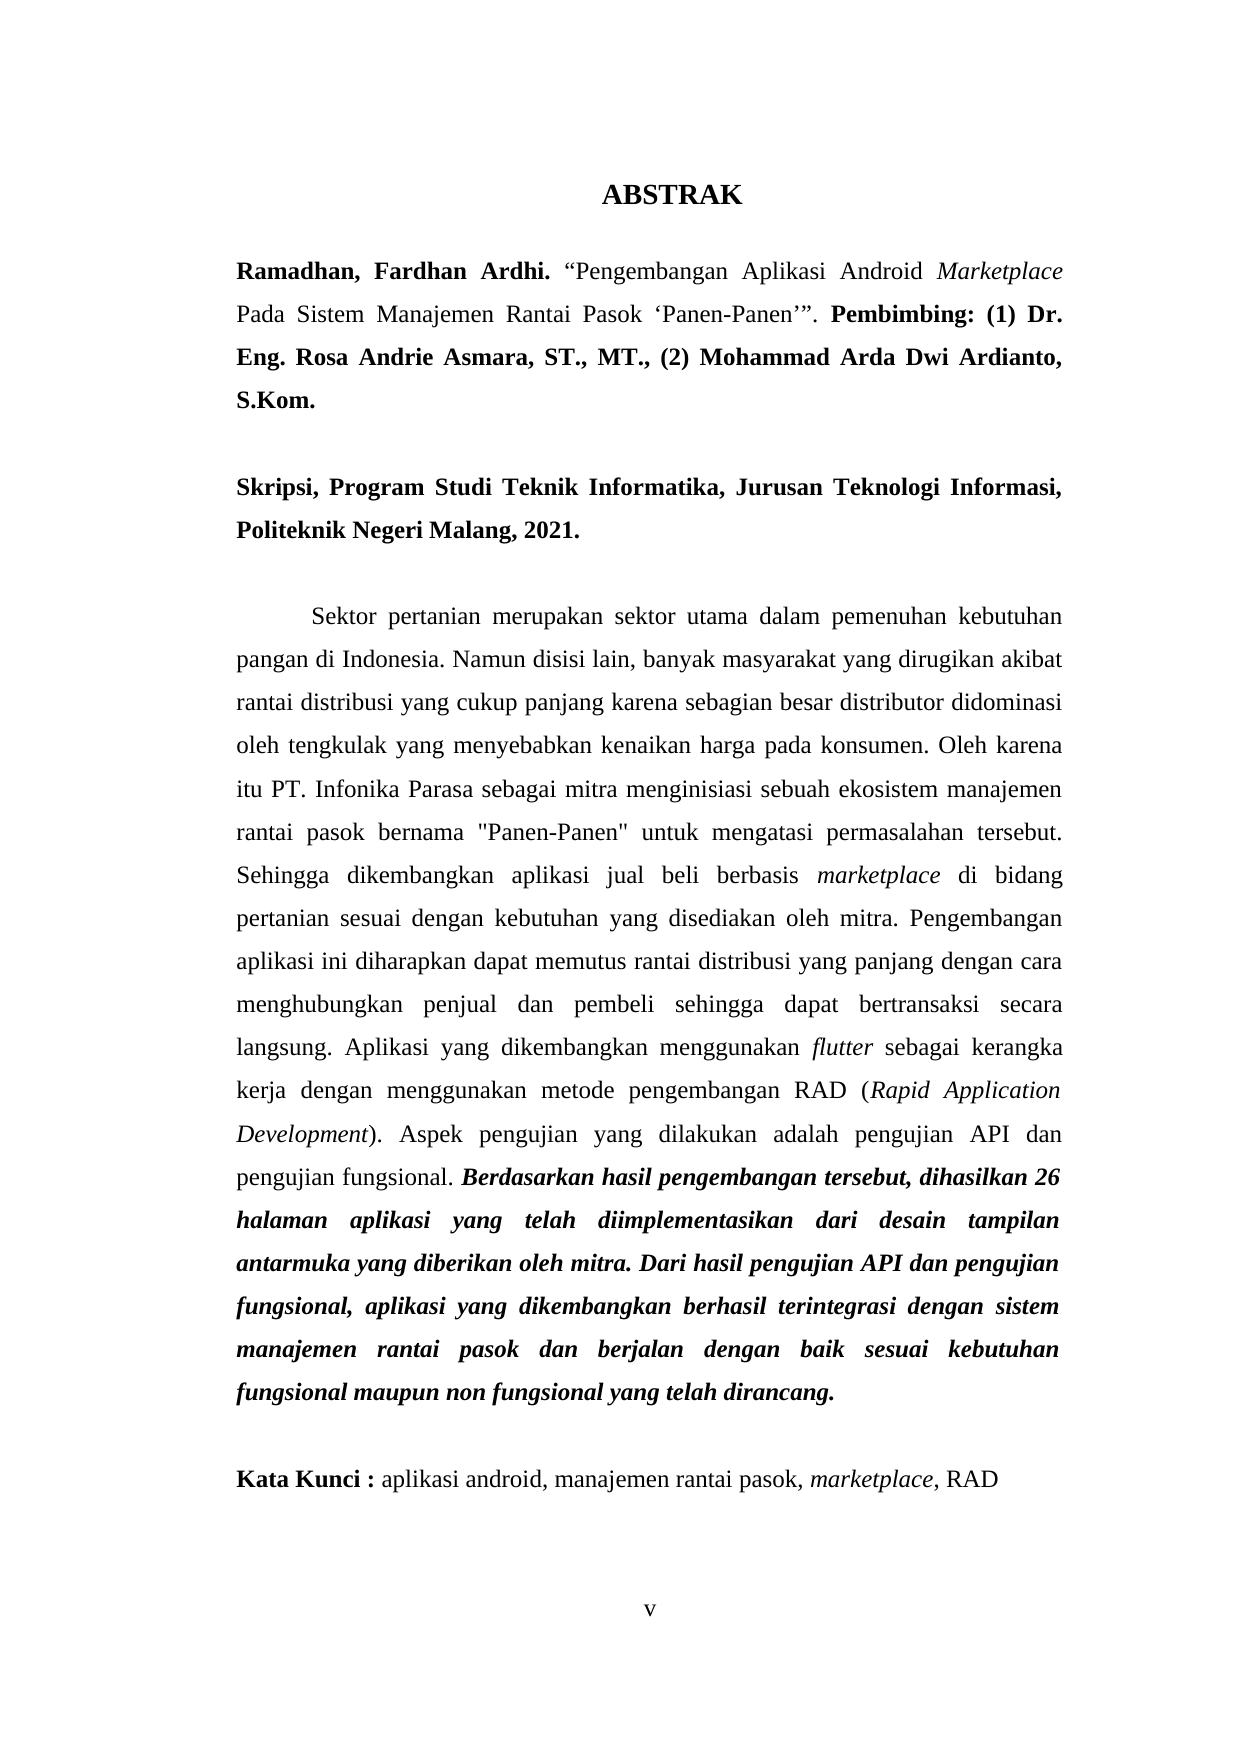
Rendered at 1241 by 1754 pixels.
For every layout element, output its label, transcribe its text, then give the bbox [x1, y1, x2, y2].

text Skripsi, Program Studi Teknik Informatika, Jurusan Teknologi Informasi, Politeknik Negeri Malang, 2021. [236, 472, 1063, 544]
text Sektor pertanian merupakan sektor utama dalam pemenuhan kebutuhan pangan di Indonesia. Namun disisi lain, banyak masyarakat yang dirugikan akibat rantai distribusi yang cukup panjang karena sebagian besar distributor didominasi oleh tengkulak yang menyebabkan kenaikan harga pada konsumen. Oleh karena itu PT. Infonika Parasa sebagai mitra menginisiasi sebuah ekosistem manajemen rantai pasok bernama "Panen-Panen" untuk mengatasi permasalahan tersebut. Sehingga dikembangkan aplikasi jual beli berbasis marketplace di bidang pertanian sesuai dengan kebutuhan yang disediakan oleh mitra. Pengembangan aplikasi ini diharapkan dapat memutus rantai distribusi yang panjang dengan cara menghubungkan penjual dan pembeli sehingga dapat bertransaksi secara langsung. Aplikasi yang dikembangkan menggunakan flutter sebagai kerangka kerja dengan menggunakan metode pengembangan RAD (Rapid Application Development). Aspek pengujian yang dilakukan adalah pengujian API dan pengujian fungsional. Berdasarkan hasil pengembangan tersebut, dihasilkan 26 halaman aplikasi yang telah diimplementasikan dari desain tampilan antarmuka yang diberikan oleh mitra. Dari hasil pengujian API dan pengujian fungsional, aplikasi yang dikembangkan berhasil terintegrasi dengan sistem manajemen rantai pasok dan berjalan dengan baik sesuai kebutuhan fungsional maupun non fungsional yang telah dirancang. [236, 601, 1063, 1406]
subtitle ABSTRAK [281, 177, 1063, 211]
text Kata Kunci : aplikasi android, manajemen rantai pasok, marketplace, RAD [236, 1464, 1063, 1492]
text Ramadhan, Fardhan Ardhi. “Pengembangan Aplikasi Android Marketplace Pada Sistem Manajemen Rantai Pasok ‘Panen-Panen’”. Pembimbing: (1) Dr. Eng. Rosa Andrie Asmara, ST., MT., (2) Mohammad Arda Dwi Ardianto, S.Kom. [236, 256, 1063, 414]
